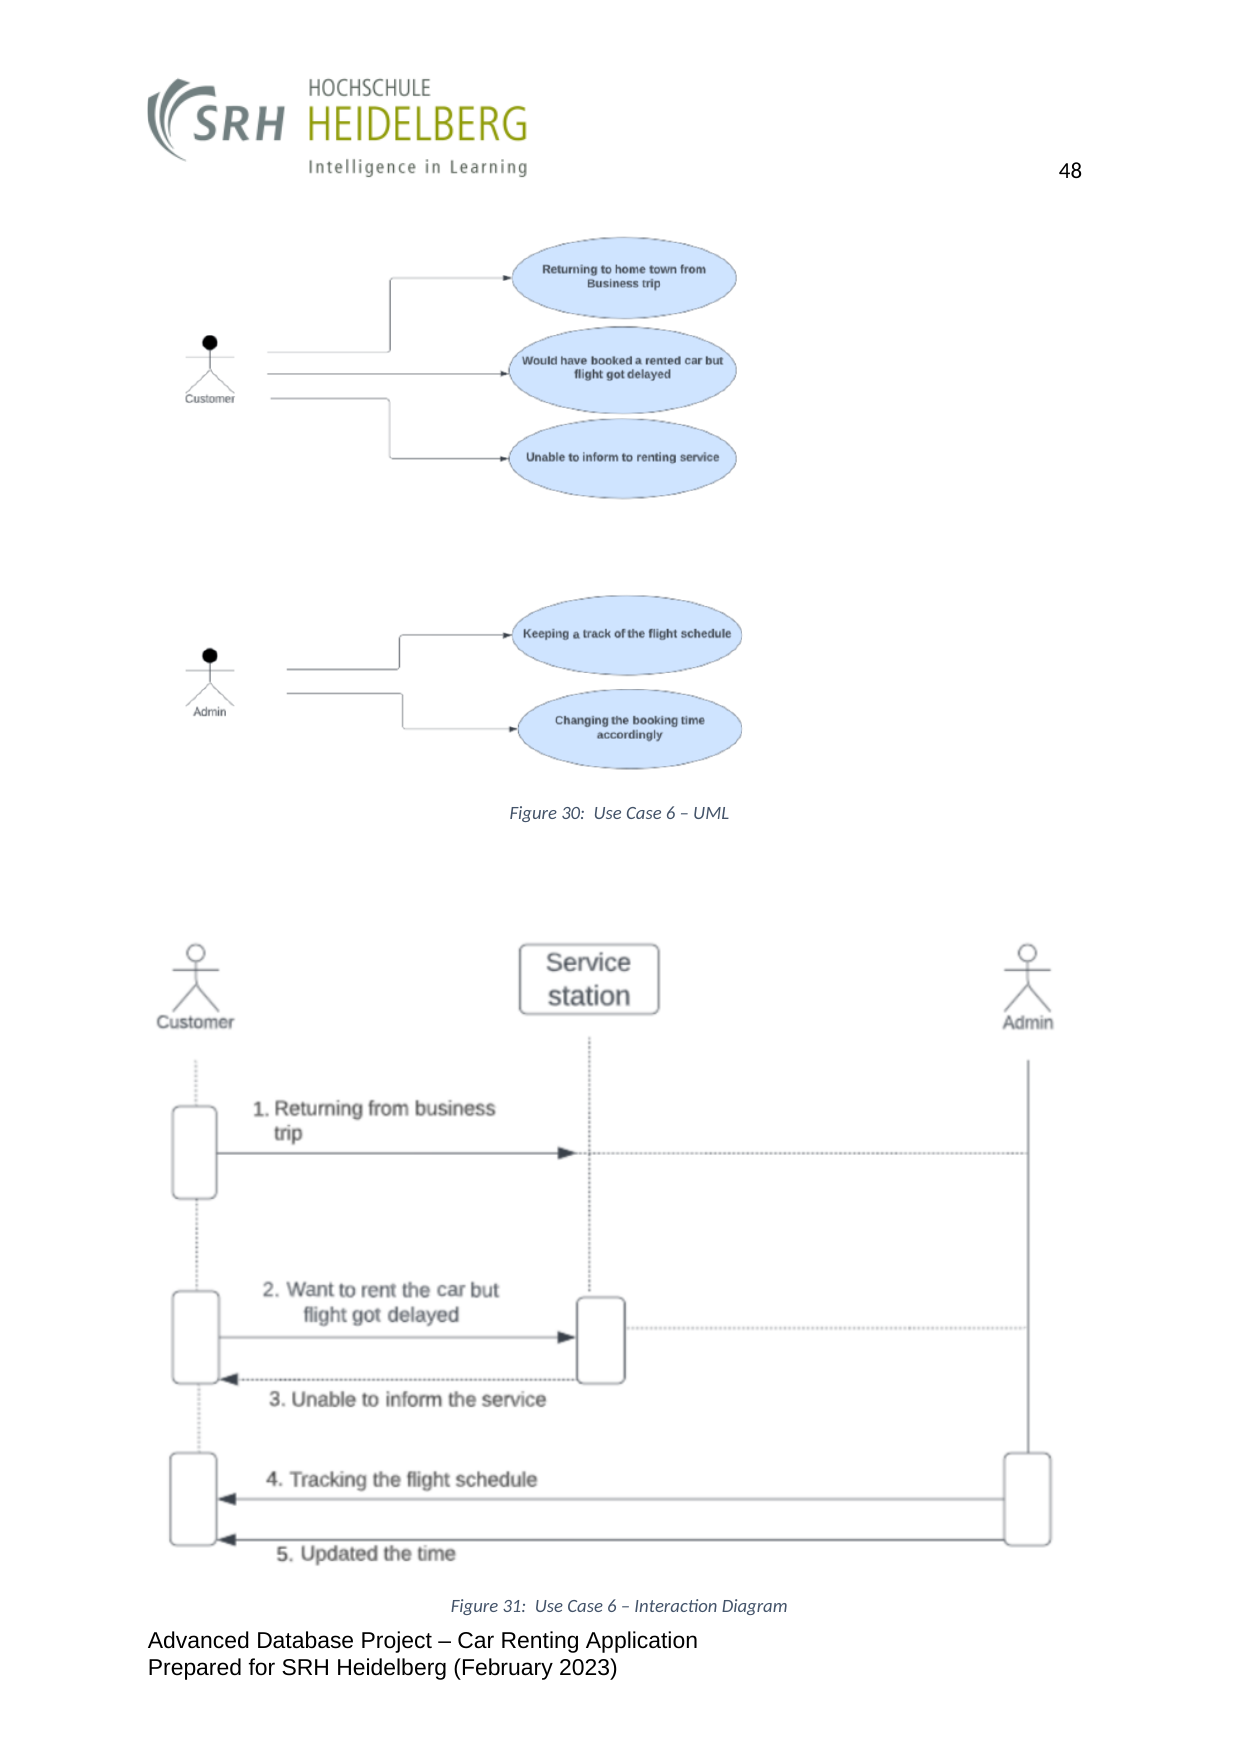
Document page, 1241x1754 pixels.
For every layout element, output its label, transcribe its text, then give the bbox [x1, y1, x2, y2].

text Figure 31: Use Case 6 – Interaction Diagram [148, 1594, 1093, 1617]
picture [147, 232, 807, 783]
text Figure 30: Use Case 6 – UML [148, 801, 1093, 824]
picture [147, 933, 1093, 1576]
